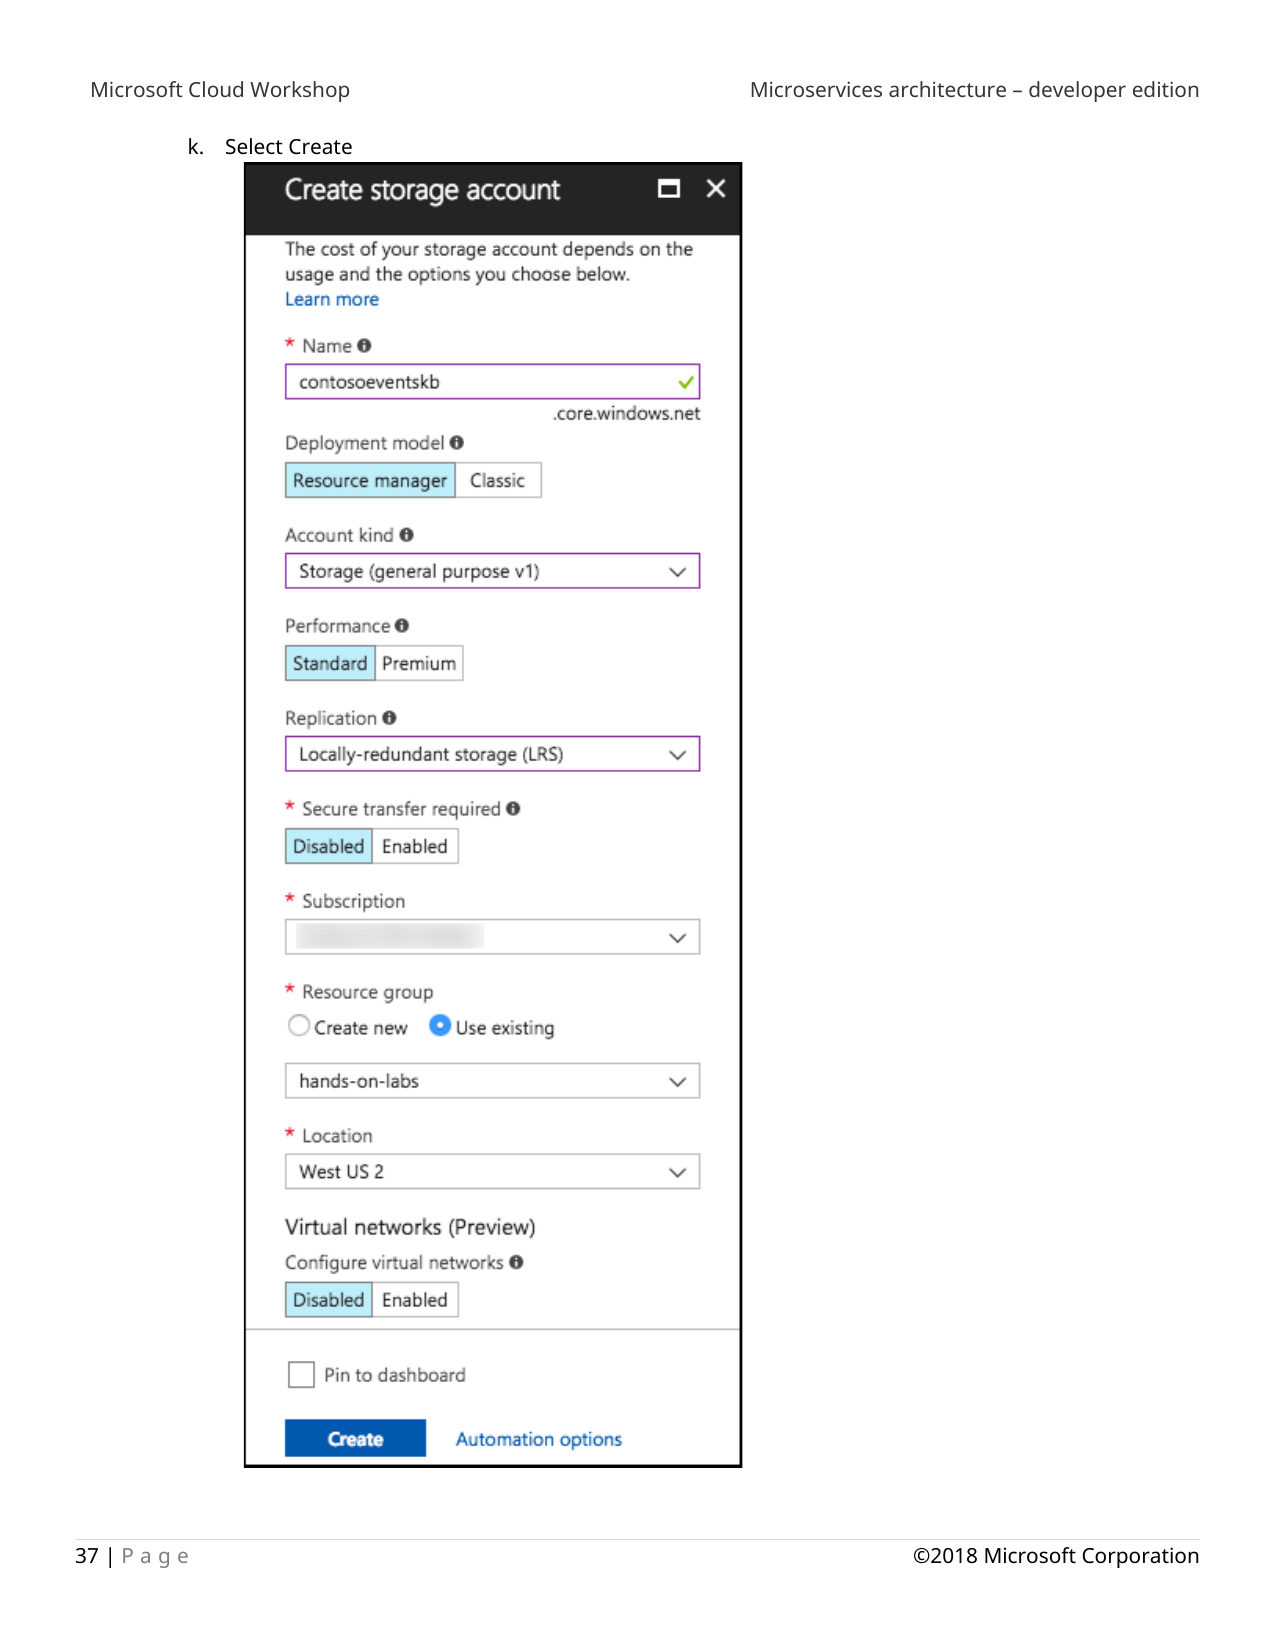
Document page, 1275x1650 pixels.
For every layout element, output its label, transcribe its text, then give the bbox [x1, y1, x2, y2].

list Select Create [187, 132, 1200, 160]
